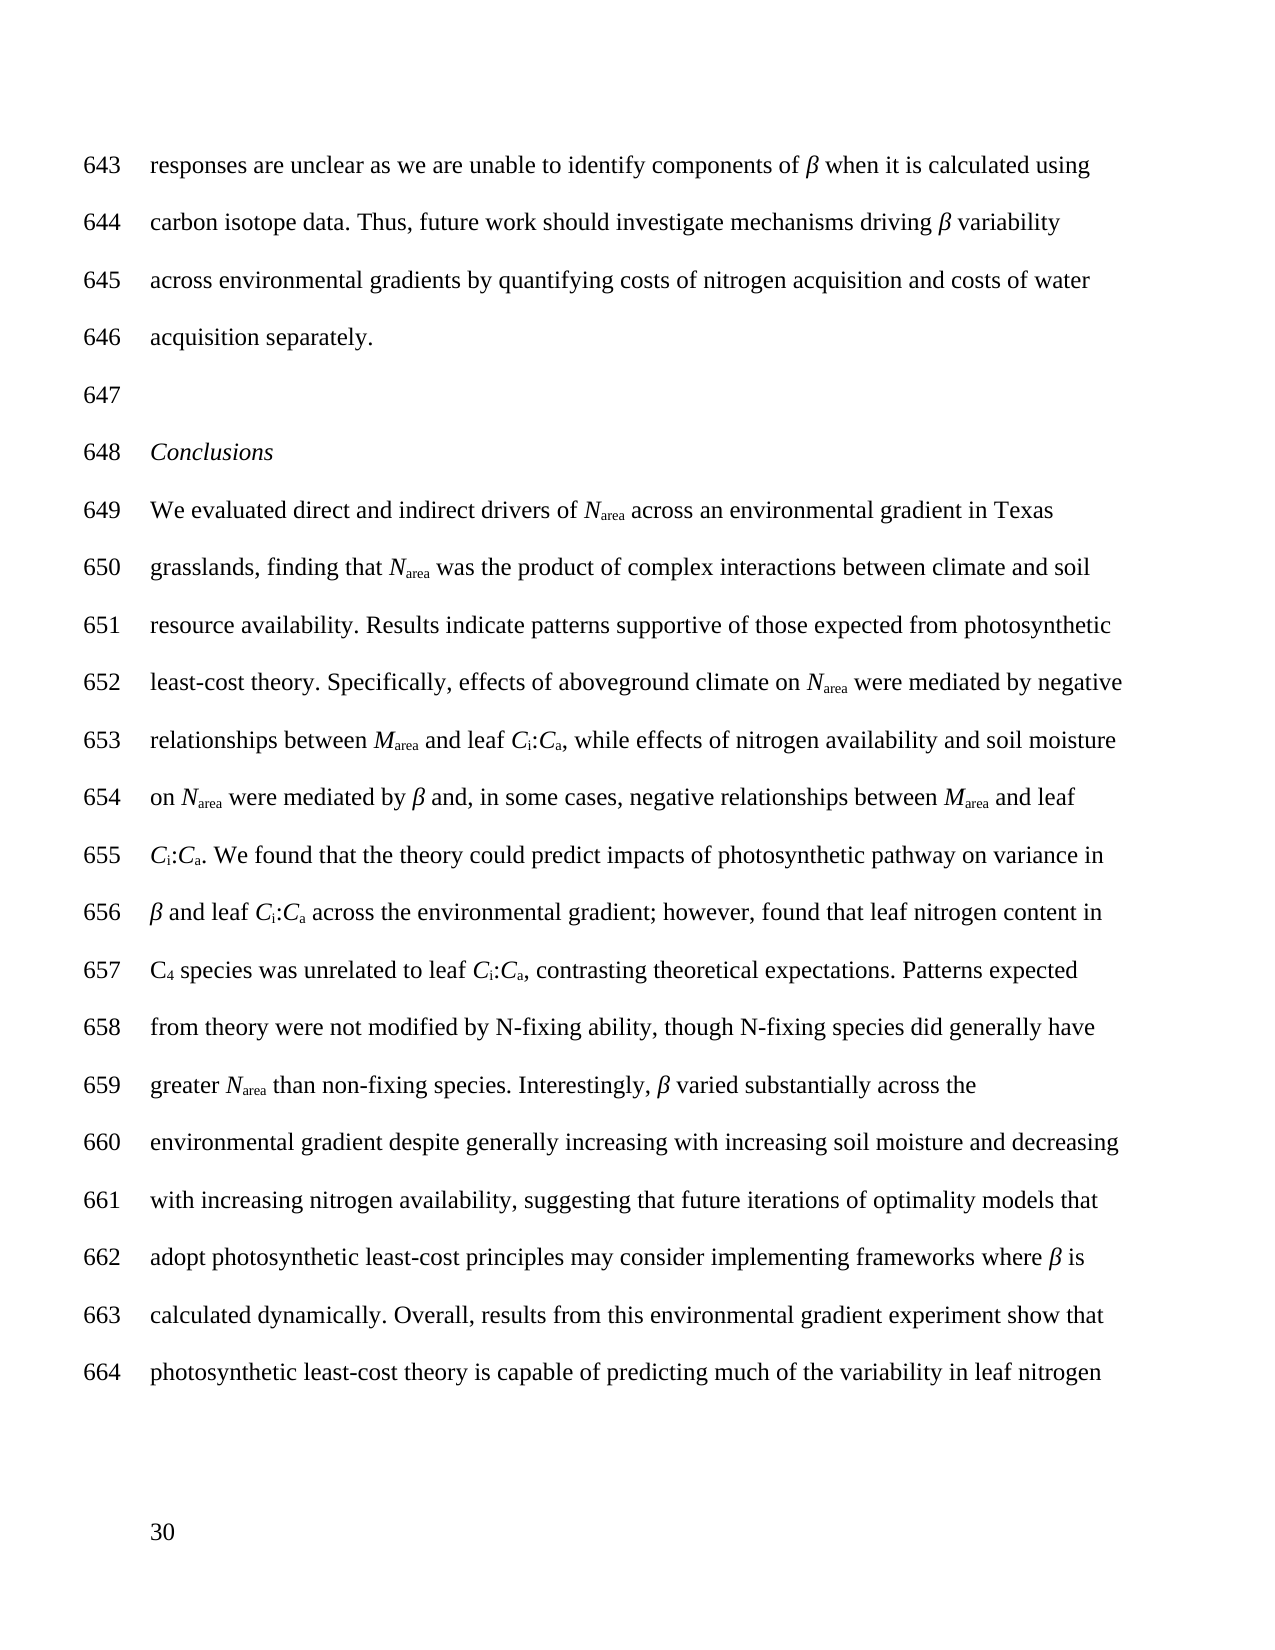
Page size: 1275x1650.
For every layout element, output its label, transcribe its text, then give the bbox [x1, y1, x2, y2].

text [150, 495, 1125, 1386]
text Conclusions [150, 437, 1125, 466]
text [150, 150, 1125, 351]
